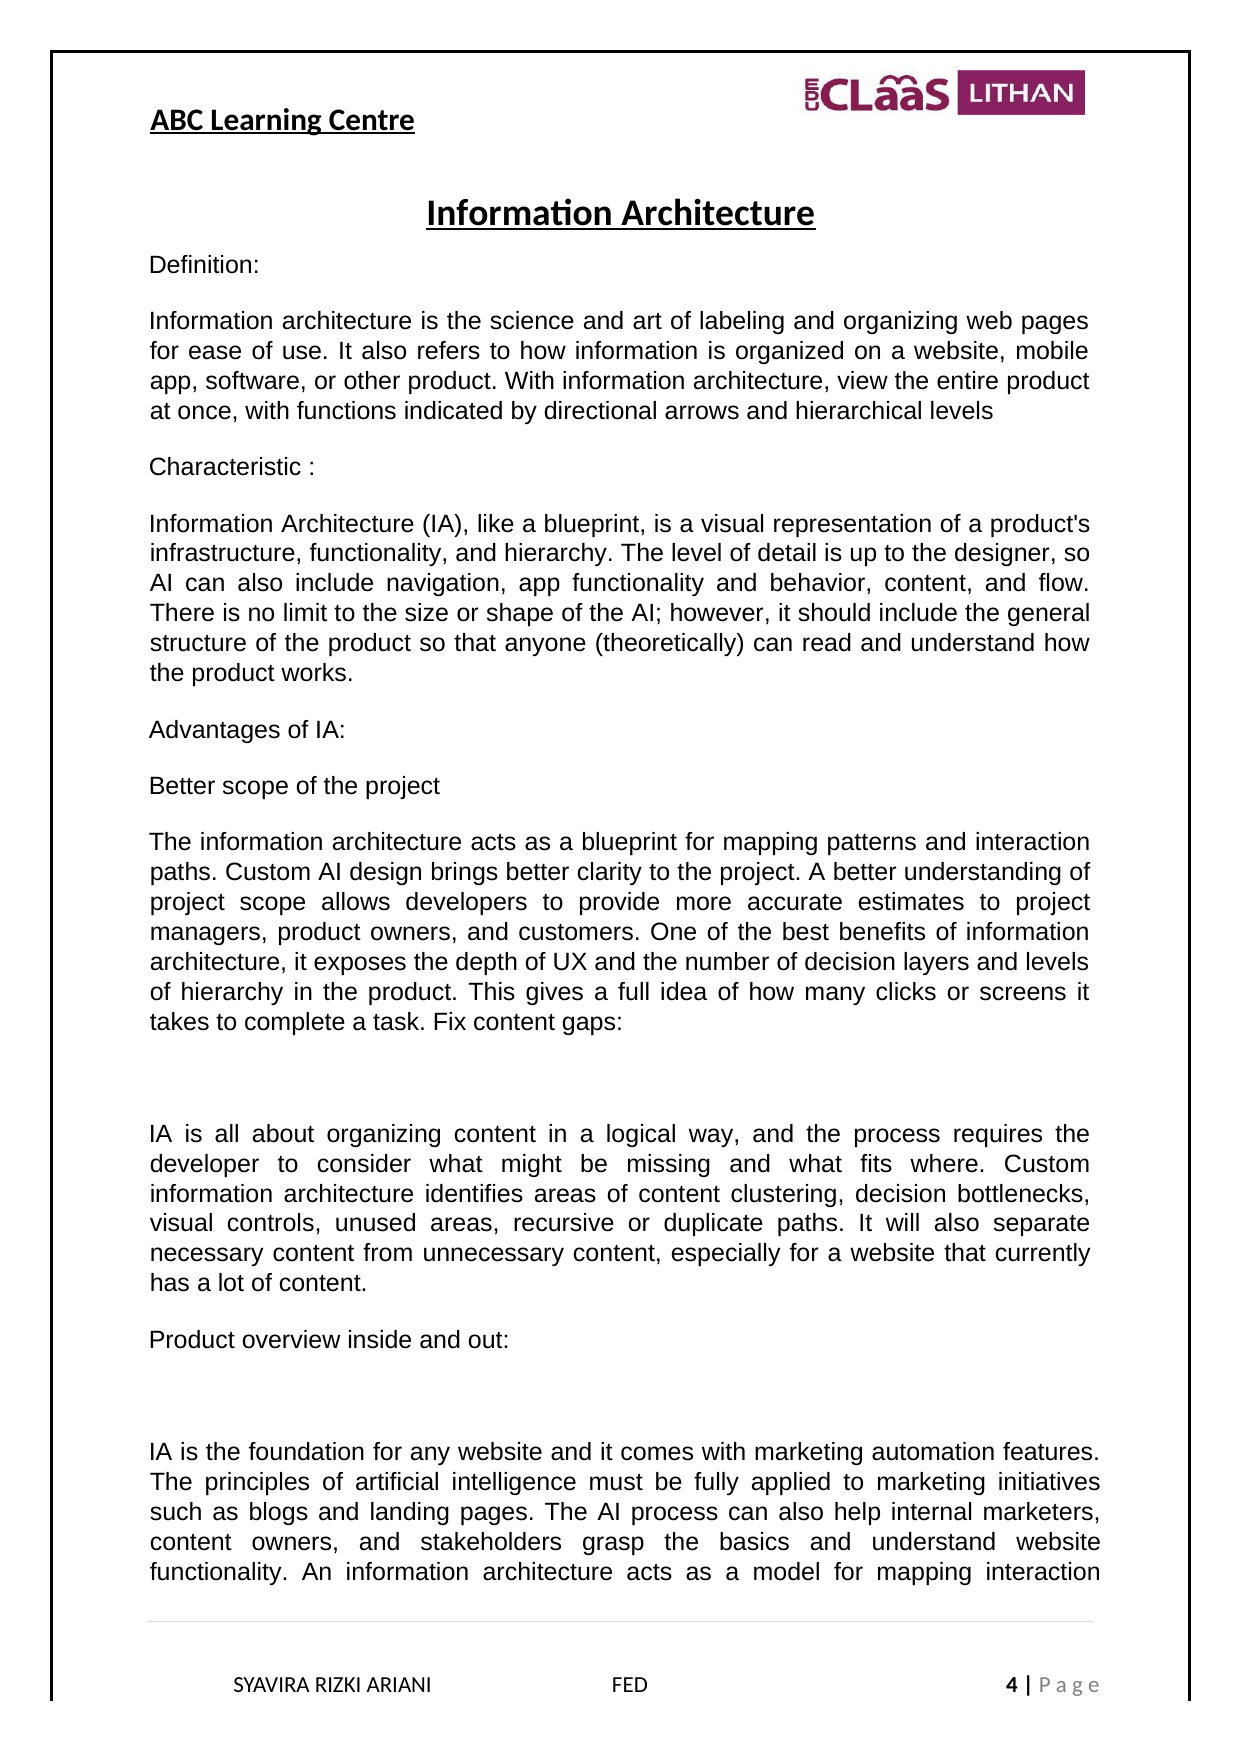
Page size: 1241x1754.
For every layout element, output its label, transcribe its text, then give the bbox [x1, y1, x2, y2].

text Product overview inside and out: [148, 1325, 1102, 1354]
text Information Architecture (IA), like a blueprint, is a visual representation of a product's infrastructure, functionality, and hierarchy. The level of detail is up to the designer, so AI can also include navigation, app functionality and behavior, content, and flow. There is no limit to the size or shape of the AI; however, it should include the general structure of the product so that anyone (theoretically) can read and understand how the product works. [148, 508, 1092, 687]
picture [150, 70, 1095, 132]
picture [157, 114, 162, 122]
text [148, 1437, 1102, 1585]
text IA is all about organizing content in a logical way, and the process requires the developer to consider what might be missing and what fits where. Custom information architecture identifies areas of content clustering, decision bottlenecks, visual controls, unused areas, recursive or duplicate paths. It will also separate necessary content from unnecessary content, especially for a website that currently has a lot of content. [148, 1119, 1092, 1297]
text Better scope of the project [148, 771, 1102, 800]
text Definition: [148, 250, 1102, 278]
text Information Architecture [423, 189, 818, 234]
text Advantages of IA: [148, 715, 1102, 743]
text Characteristic : [148, 452, 1102, 481]
text The information architecture acts as a blueprint for mapping patterns and interaction paths. Custom AI design brings better clarity to the project. A better understanding of project scope allows developers to provide more accurate estimates to project managers, product owners, and customers. One of the best benefits of information architecture, it exposes the depth of UX and the number of decision layers and levels of hierarchy in the product. This gives a full idea of how many clicks or screens it takes to complete a task. Fix content gaps: [148, 827, 1092, 1036]
text Information architecture is the science and art of labeling and organizing web pages for ease of use. It also refers to how information is organized on a website, mobile app, software, or other product. With information architecture, view the entire product at once, with functions indicated by directional arrows and hierarchical levels [148, 306, 1091, 424]
